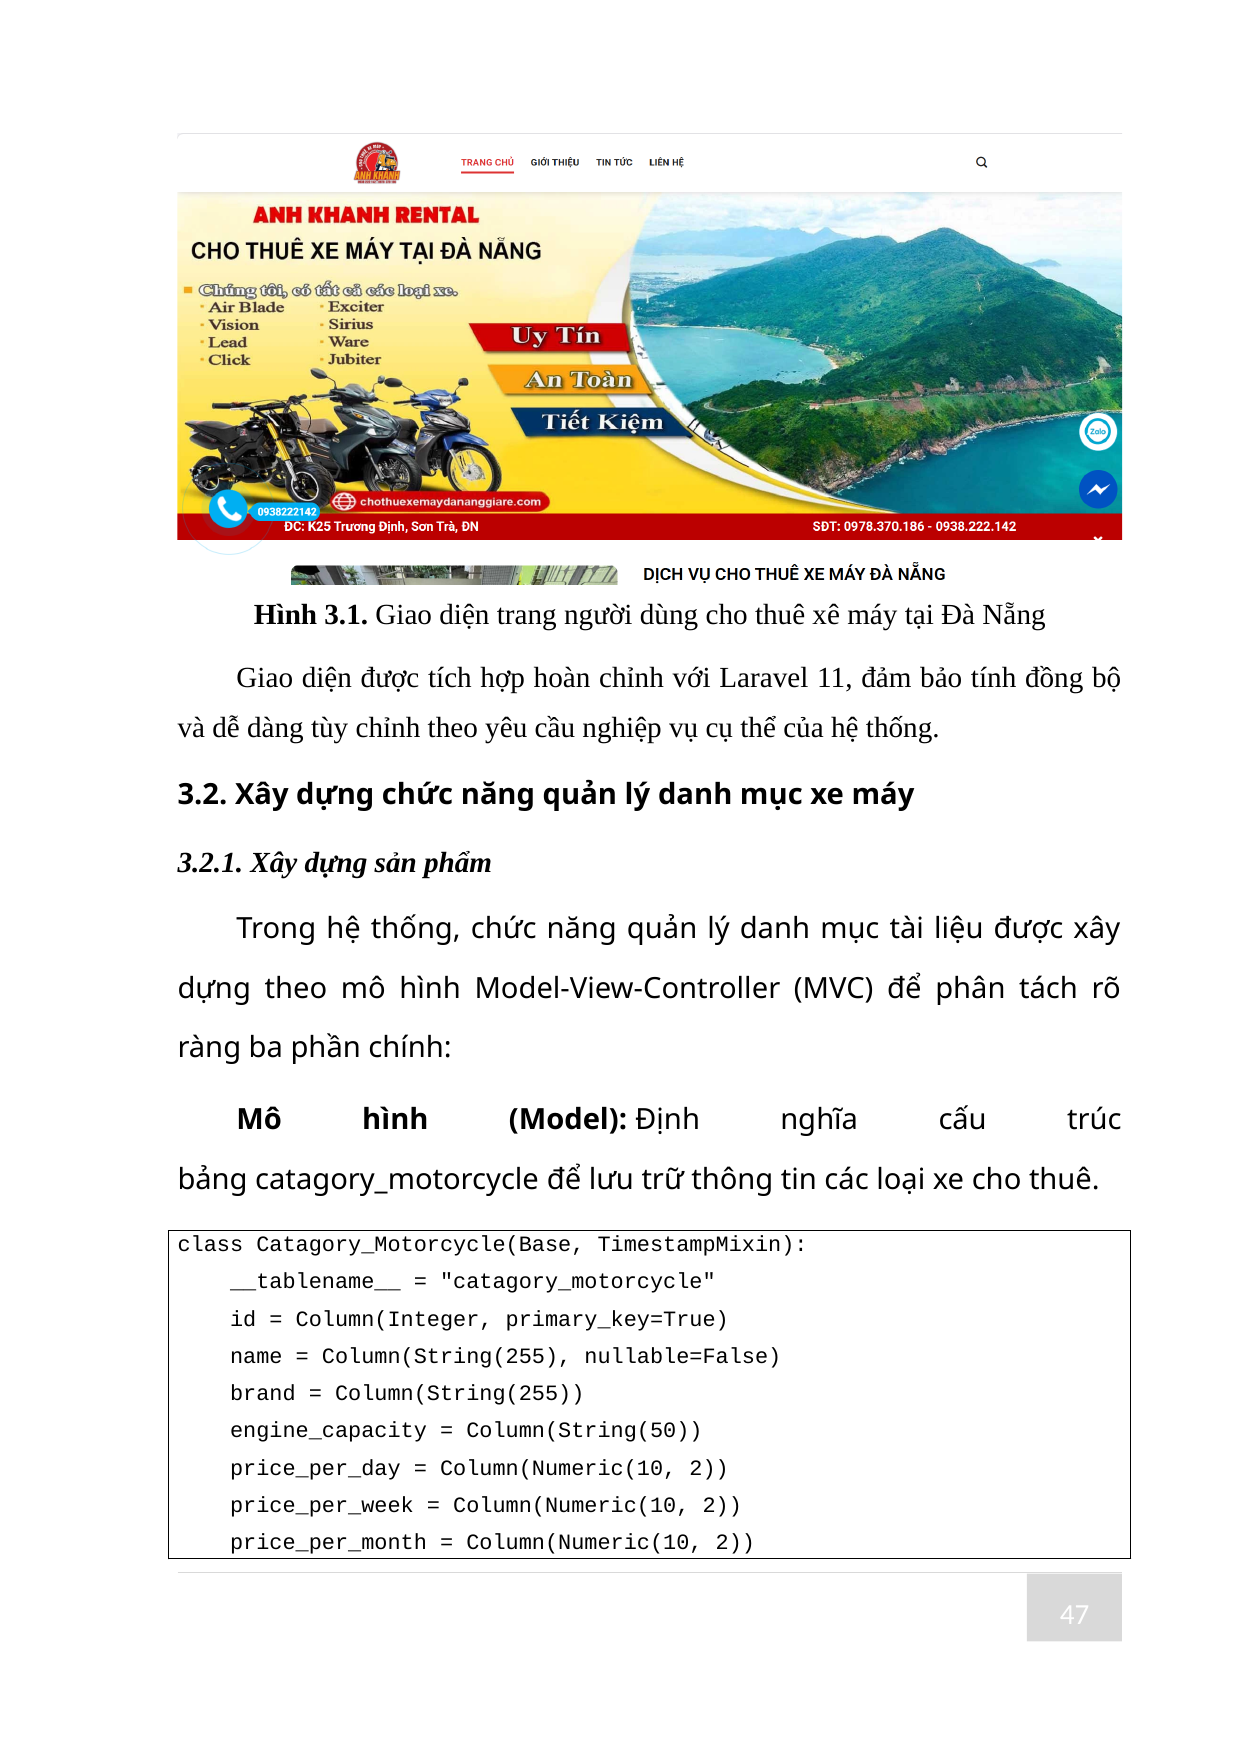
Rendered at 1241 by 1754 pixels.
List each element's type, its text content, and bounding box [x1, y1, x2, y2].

subtitle 3.2. Xây dựng chức năng quản lý danh mục xe máy [177, 773, 1122, 813]
text Hình 3.1. Giao diện trang người dùng cho thuê xê máy tại Đà Nẵng [177, 597, 1122, 631]
subtitle 3.2.1. Xây dựng sản phẩm [177, 845, 1122, 878]
text __tablename__ = "catagory_motorcycle" [169, 1267, 1130, 1295]
text Mô hình (Model): Định nghĩa cấu trúc bảng catagory_motorcycle để lưu trữ thông tin các loại xe cho thuê. [177, 1099, 1122, 1198]
text engine_capacity = Column(String(50)) [169, 1417, 1130, 1444]
text class Catagory_Motorcycle(Base, TimestampMixin): [169, 1231, 1130, 1258]
text Giao diện được tích hợp hoàn chỉnh với Laravel 11, đảm bảo tính đồng bộ và dễ dàng tùy chỉnh theo yêu cầu nghiệp vụ cụ thể của hệ thống. [177, 660, 1122, 744]
text id = Column(Integer, primary_key=True) [169, 1305, 1130, 1333]
text name = Column(String(255), nullable=False) [169, 1342, 1130, 1370]
text price_per_day = Column(Numeric(10, 2)) [169, 1454, 1130, 1482]
text brand = Column(String(255)) [169, 1379, 1130, 1407]
text price_per_month = Column(Numeric(10, 2)) [169, 1528, 1130, 1558]
text Trong hệ thống, chức năng quản lý danh mục tài liệu được xây dựng theo mô hình Model-View-Controller (MVC) để phân tách rõ ràng ba phần chính: [177, 908, 1122, 1066]
text price_per_week = Column(Numeric(10, 2)) [169, 1491, 1130, 1519]
picture [177, 133, 1123, 585]
